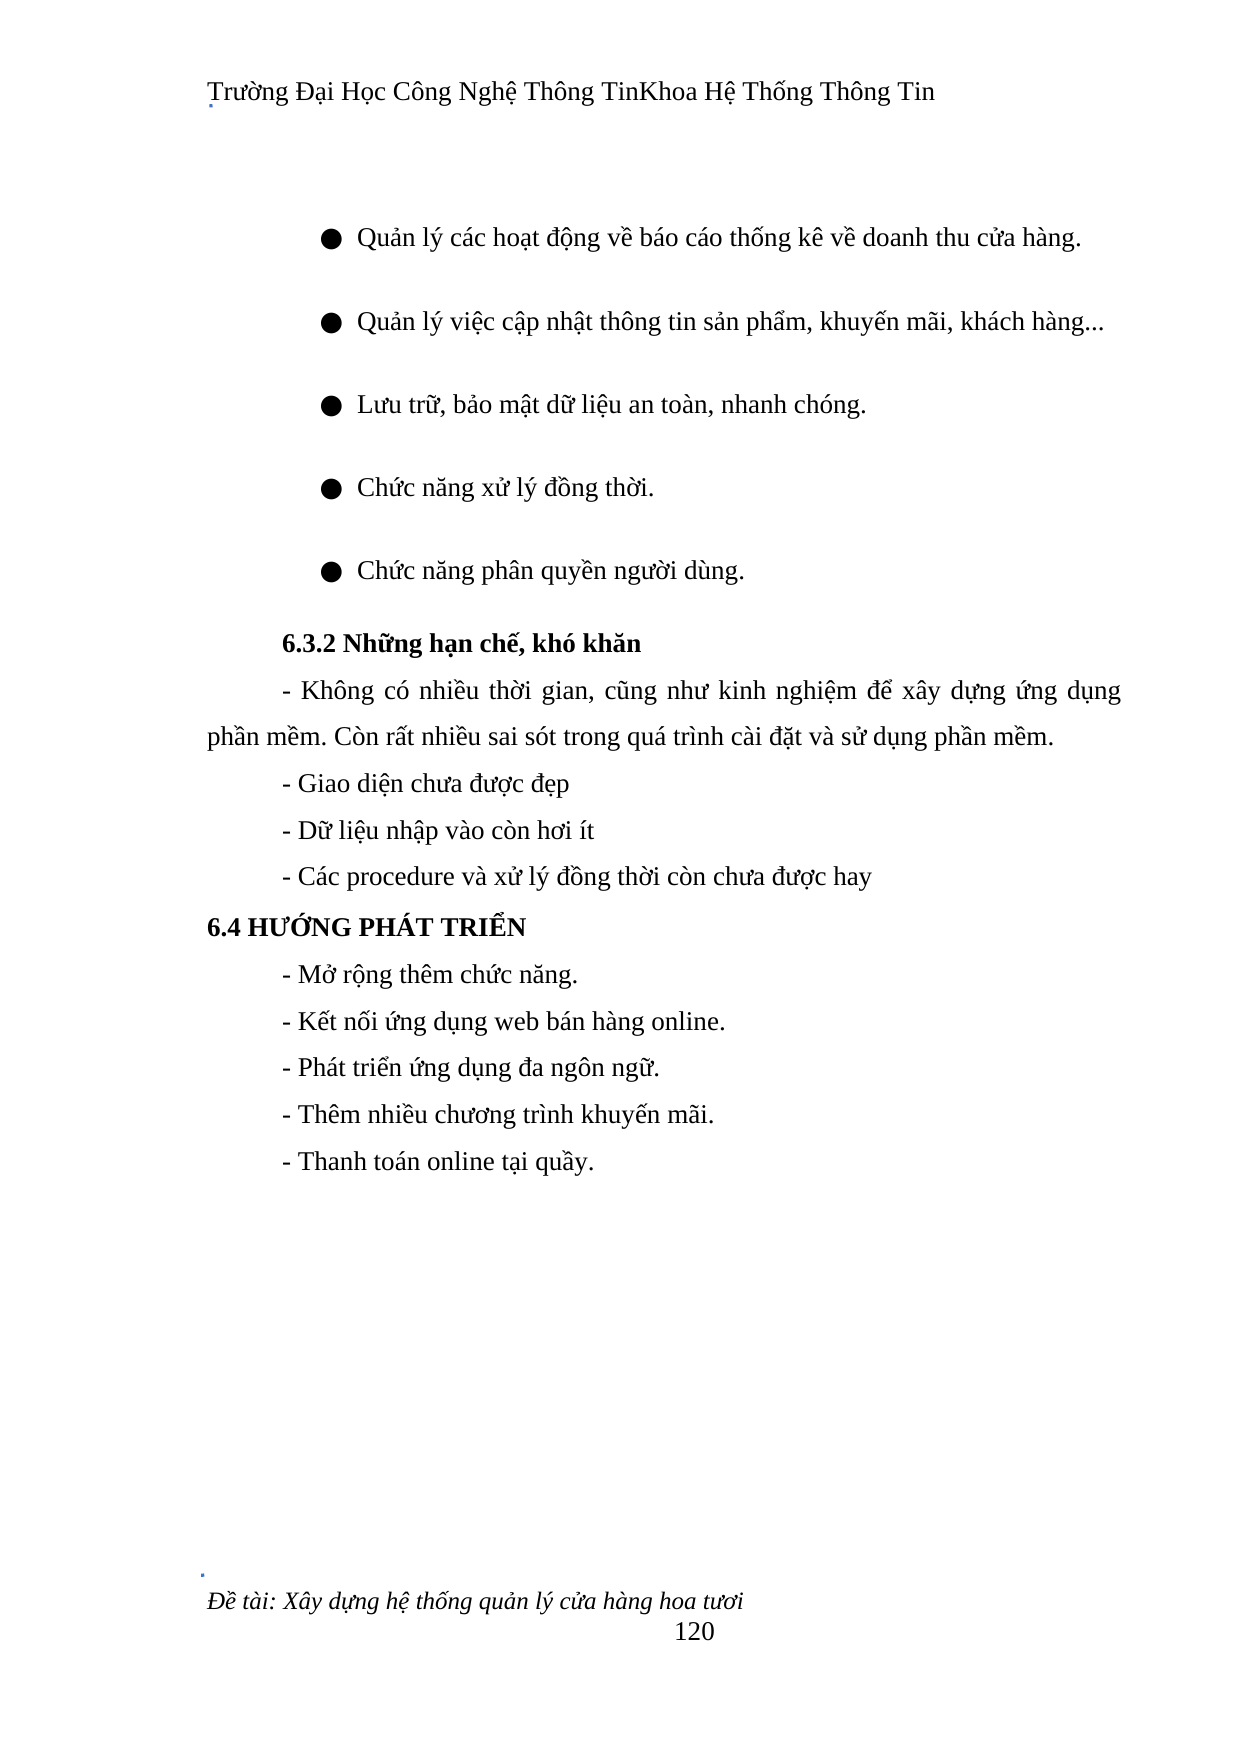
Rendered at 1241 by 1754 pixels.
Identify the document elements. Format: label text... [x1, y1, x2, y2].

subtitle 6.4 HƯỚNG PHÁT TRIỂN [207, 911, 1122, 942]
text - Mở rộng thêm chức năng. [207, 958, 1122, 989]
list Chức năng xử lý đồng thời. [319, 456, 1122, 512]
text - Thanh toán online tại quầy. [207, 1144, 1122, 1176]
text - Kết nối ứng dụng web bán hàng online. [207, 1004, 1122, 1036]
text - Giao diện chưa được đẹp [207, 767, 1122, 798]
text - Dữ liệu nhập vào còn hơi ít [207, 814, 1122, 845]
list Quản lý việc cập nhật thông tin sản phẩm, khuyến mãi, khách hàng... [319, 290, 1122, 346]
list Chức năng phân quyền người dùng. [319, 540, 1122, 595]
subtitle 6.3.2 Những hạn chế, khó khăn [207, 627, 1122, 658]
list Quản lý các hoạt động về báo cáo thống kê về doanh thu cửa hàng. [319, 207, 1122, 262]
list Lưu trữ, bảo mật dữ liệu an toàn, nhanh chóng. [319, 373, 1122, 429]
text - Thêm nhiều chương trình khuyến mãi. [207, 1098, 1122, 1129]
text - Các procedure và xử lý đồng thời còn chưa được hay [207, 860, 1122, 892]
text - Không có nhiều thời gian, cũng như kinh nghiệm để xây dựng ứng dụng phần mềm. Còn rất nhiều sai sót trong quá trình cài đặt và sử dụng phần mềm. [207, 674, 1122, 752]
text - Phát triển ứng dụng đa ngôn ngữ. [207, 1051, 1122, 1082]
